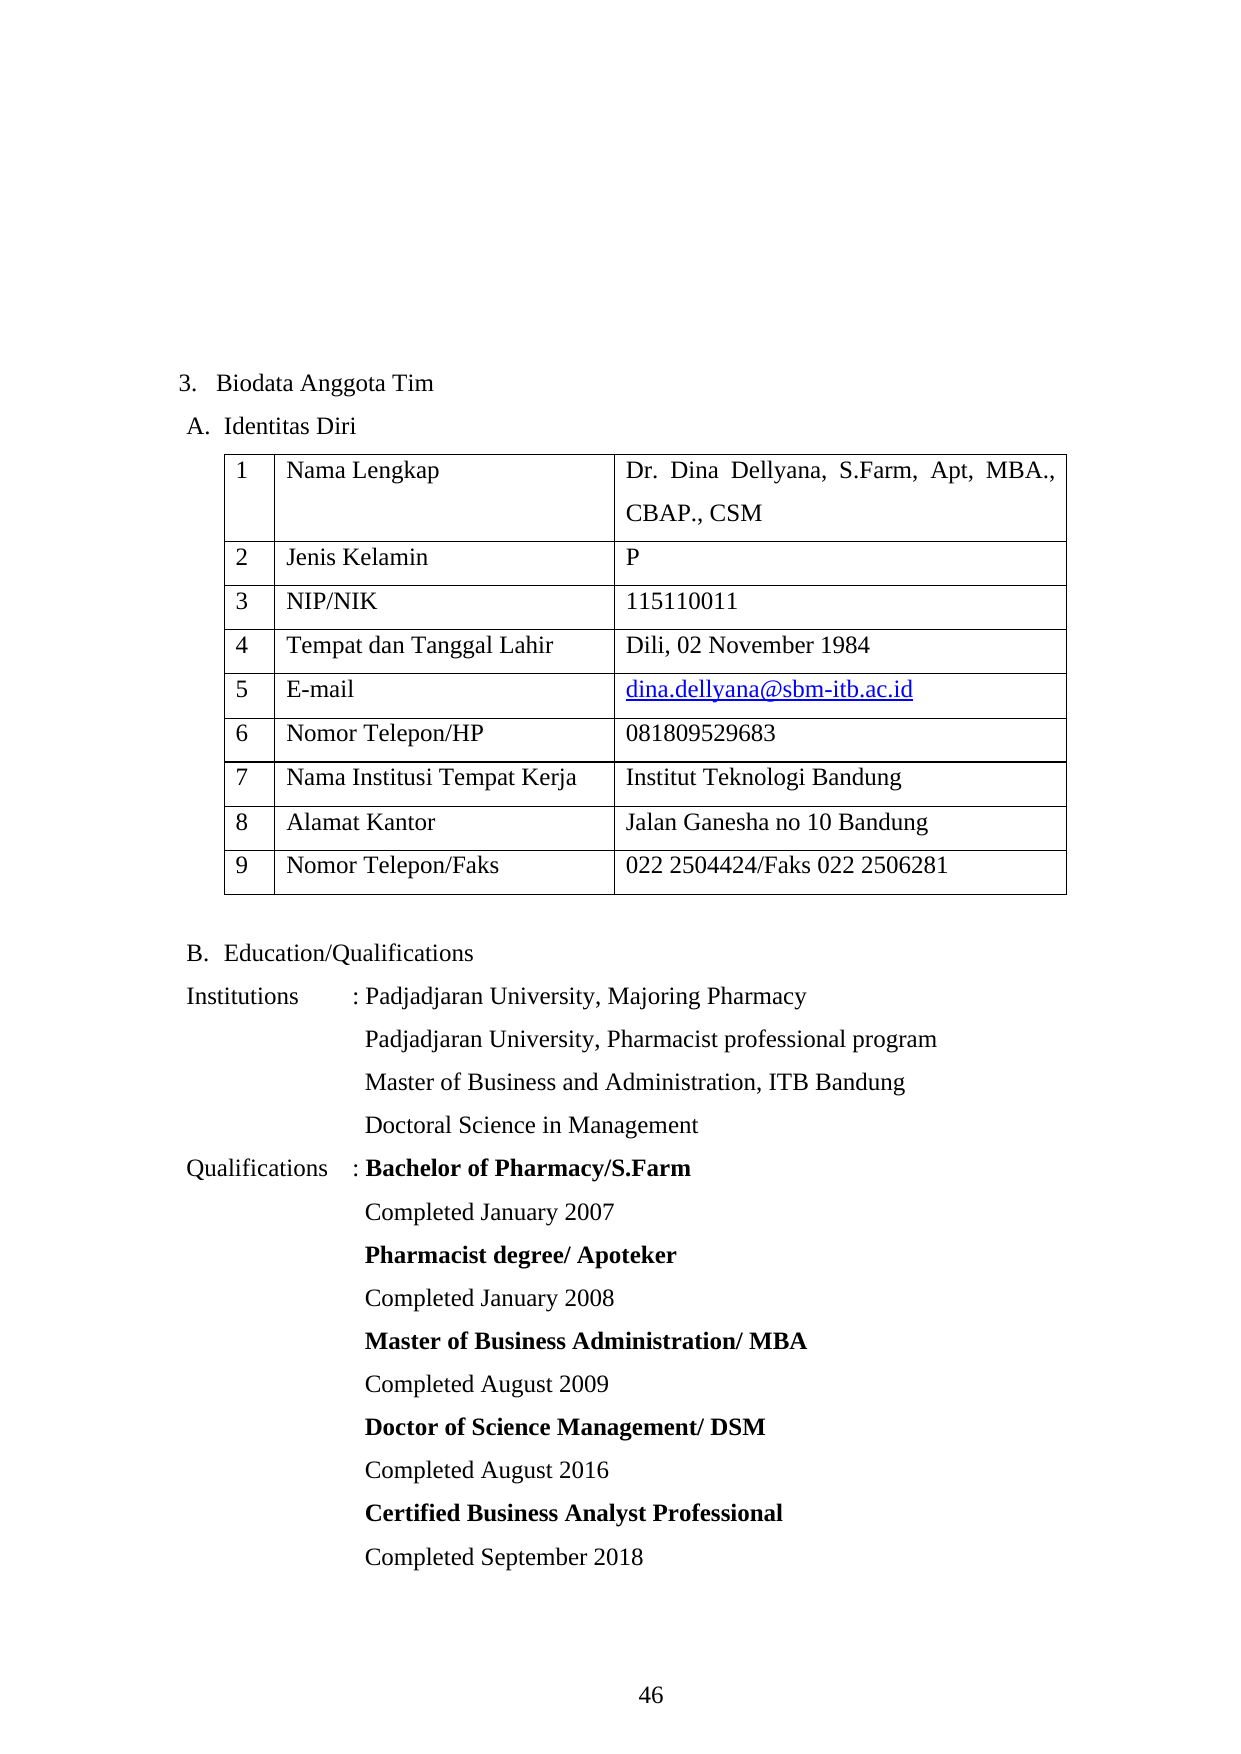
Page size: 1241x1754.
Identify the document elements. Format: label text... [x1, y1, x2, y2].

text Pharmacist degree/ Apoteker [320, 1240, 1115, 1268]
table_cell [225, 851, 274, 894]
text Master of Business and Administration, ITB Bandung [320, 1067, 1115, 1096]
list Biodata Anggota Tim [178, 368, 1115, 396]
text Doctoral Science in Management [304, 1110, 1115, 1139]
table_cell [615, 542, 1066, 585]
text Certified Business Analyst Professional [288, 1498, 1115, 1527]
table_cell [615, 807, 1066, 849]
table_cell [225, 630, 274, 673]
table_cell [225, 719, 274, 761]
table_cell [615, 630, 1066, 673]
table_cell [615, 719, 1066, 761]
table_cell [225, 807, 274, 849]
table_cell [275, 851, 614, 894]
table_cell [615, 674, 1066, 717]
text Completed January 2008 [304, 1283, 1115, 1312]
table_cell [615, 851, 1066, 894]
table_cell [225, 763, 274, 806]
text Completed September 2018 [336, 1542, 1115, 1570]
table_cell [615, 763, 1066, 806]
list Education/Qualifications [186, 938, 1115, 967]
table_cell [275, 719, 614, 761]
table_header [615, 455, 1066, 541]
text Completed August 2009 [336, 1369, 1115, 1398]
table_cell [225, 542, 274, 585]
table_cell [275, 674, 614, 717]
text Institutions : Padjadjaran University, Majoring Pharmacy [186, 981, 1115, 1010]
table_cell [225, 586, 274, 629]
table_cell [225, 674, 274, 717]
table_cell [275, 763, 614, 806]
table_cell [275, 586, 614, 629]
text Completed January 2007 [336, 1197, 1115, 1225]
text Doctor of Science Management/ DSM [320, 1412, 1115, 1441]
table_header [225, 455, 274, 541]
text Qualifications : Bachelor of Pharmacy/S.Farm [186, 1153, 1115, 1182]
text Master of Business Administration/ MBA [288, 1326, 1115, 1355]
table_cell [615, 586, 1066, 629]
list Identitas Diri [186, 411, 1115, 439]
text Completed August 2016 [304, 1455, 1115, 1484]
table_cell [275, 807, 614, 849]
text Padjadjaran University, Pharmacist professional program [336, 1024, 1115, 1053]
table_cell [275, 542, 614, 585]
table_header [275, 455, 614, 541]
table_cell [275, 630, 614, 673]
